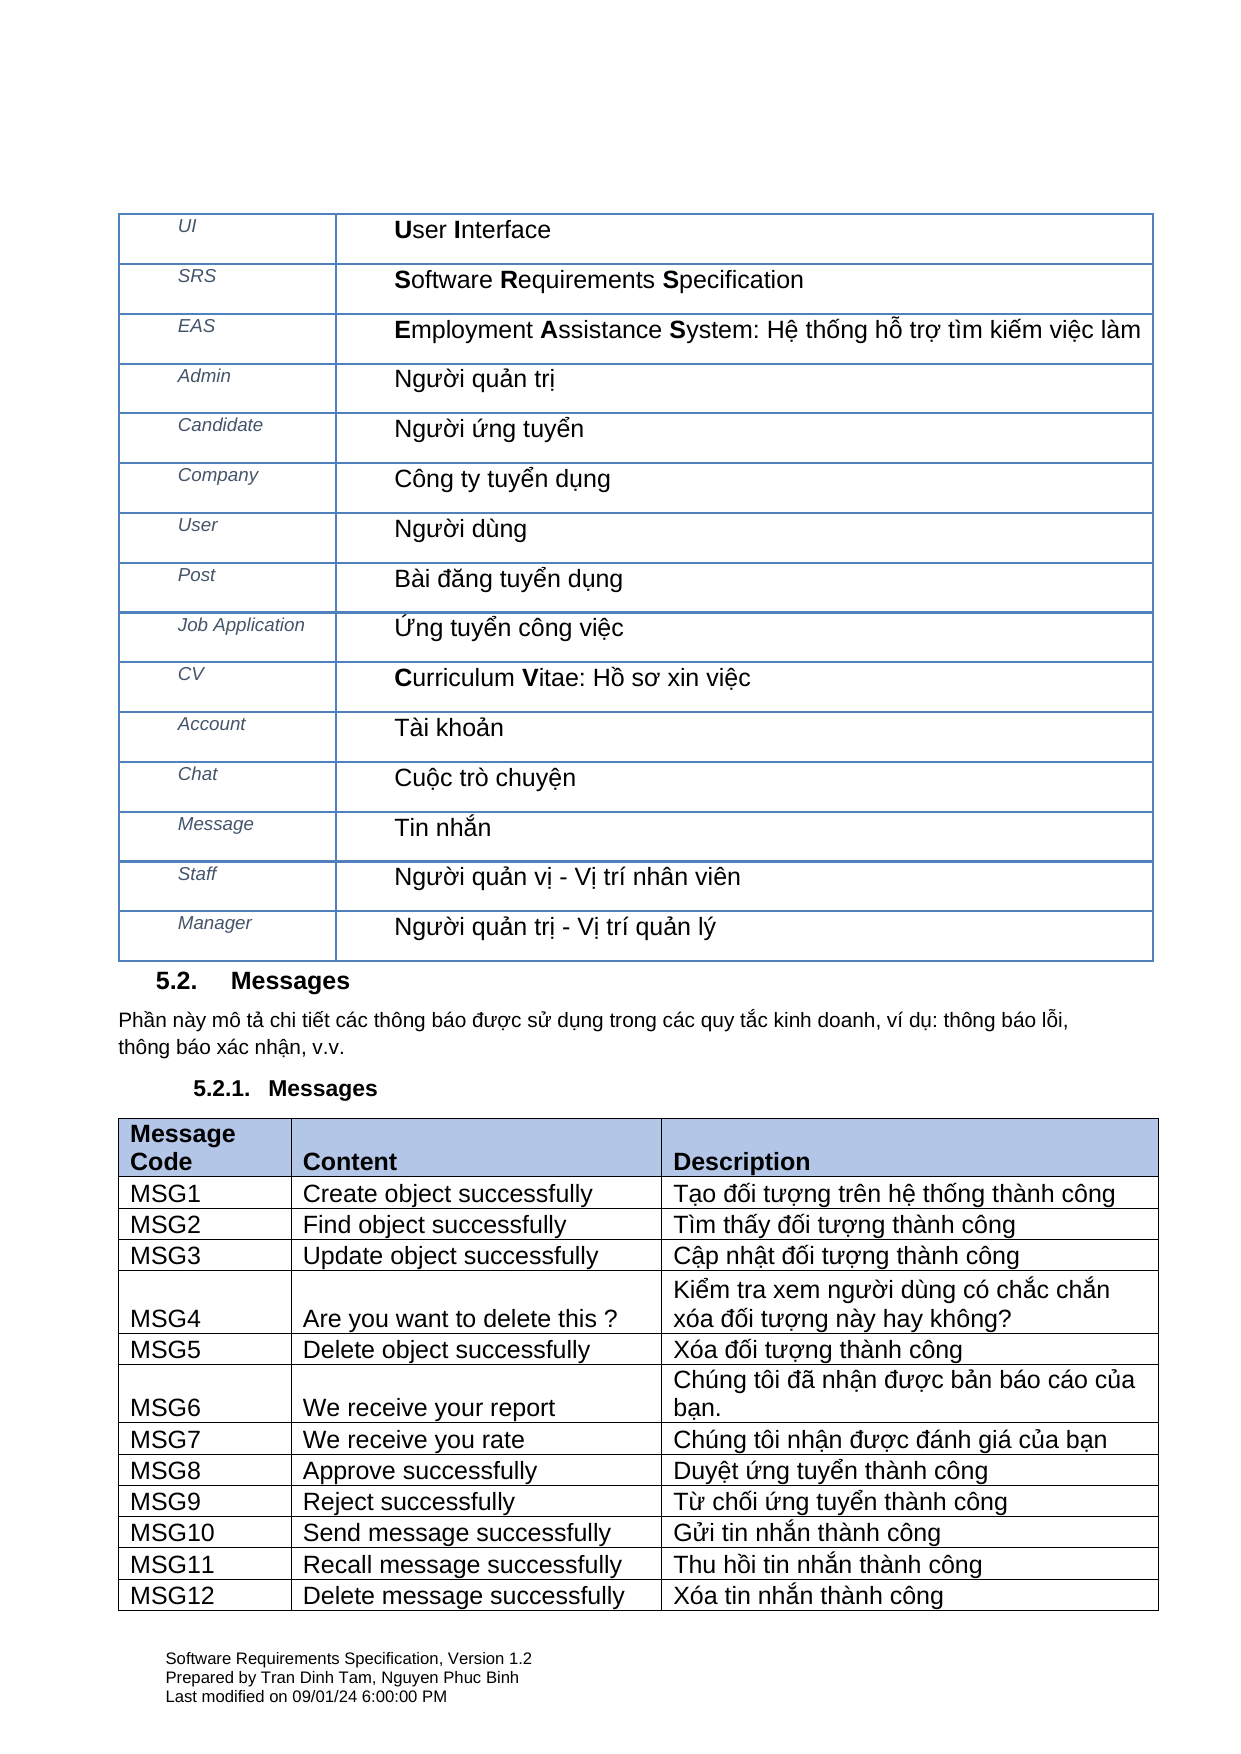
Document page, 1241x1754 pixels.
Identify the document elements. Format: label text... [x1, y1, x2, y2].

table_cell Thu hồi tin nhắn thành công [662, 1548, 1158, 1578]
table_cell Reject successfully [292, 1486, 661, 1516]
table_cell Tài khoản [337, 713, 1152, 761]
table_cell Delete object successfully [292, 1334, 661, 1364]
table_cell Xóa đối tượng thành công [662, 1334, 1158, 1364]
table_cell We receive you rate [292, 1423, 661, 1453]
table_cell Cuộc trò chuyện [337, 763, 1152, 811]
table_cell Employment Assistance System: Hệ thống hỗ trợ tìm kiếm việc làm [337, 315, 1152, 362]
table_cell User Interface [337, 215, 1152, 263]
table_cell User [120, 514, 335, 562]
table_cell Admin [120, 365, 335, 412]
table_cell Company [120, 464, 335, 512]
table_cell Delete message successfully [292, 1580, 661, 1610]
table_cell Update object successfully [292, 1240, 661, 1270]
table_cell MSG9 [119, 1486, 291, 1516]
table_cell Người quản trị - Vị trí quản lý [337, 912, 1152, 960]
table_cell Software Requirements Specification [337, 265, 1152, 313]
table_cell Chat [120, 763, 335, 811]
table_cell Are you want to delete this ? [292, 1271, 661, 1332]
table_cell MSG1 [119, 1177, 291, 1207]
table_cell Send message successfully [292, 1517, 661, 1547]
table_cell Kiểm tra xem người dùng có chắc chắn xóa đối tượng này hay không? [662, 1271, 1158, 1332]
table_cell Ứng tuyển công việc [337, 614, 1152, 661]
table_cell Duyệt ứng tuyển thành công [662, 1455, 1158, 1485]
table_cell Từ chối ứng tuyển thành công [662, 1486, 1158, 1516]
table_cell MSG12 [119, 1580, 291, 1610]
table_cell Message [120, 813, 335, 860]
table_cell Find object successfully [292, 1209, 661, 1239]
table_cell Người quản trị [337, 365, 1152, 412]
table_cell Manager [120, 912, 335, 960]
table_cell Post [120, 564, 335, 611]
table_cell UI [120, 215, 335, 263]
subtitle Messages [156, 966, 1122, 995]
table_cell MSG7 [119, 1423, 291, 1453]
table_cell Tạo đối tượng trên hệ thống thành công [662, 1177, 1158, 1207]
table_cell Staff [120, 863, 335, 910]
table_cell MSG10 [119, 1517, 291, 1547]
table_cell Tìm thấy đối tượng thành công [662, 1209, 1158, 1239]
table_cell Approve successfully [292, 1455, 661, 1485]
table_cell Job Application [120, 614, 335, 661]
table_cell MSG4 [119, 1271, 291, 1332]
table_cell Curriculum Vitae: Hồ sơ xin việc [337, 663, 1152, 711]
table_header Description [662, 1119, 1158, 1176]
table_cell MSG6 [119, 1365, 291, 1422]
table_cell MSG5 [119, 1334, 291, 1364]
table_cell Tin nhắn [337, 813, 1152, 860]
table_cell Gửi tin nhắn thành công [662, 1517, 1158, 1547]
table_cell Bài đăng tuyển dụng [337, 564, 1152, 611]
table_header Content [292, 1119, 661, 1176]
table_cell Xóa tin nhắn thành công [662, 1580, 1158, 1610]
table_cell Công ty tuyển dụng [337, 464, 1152, 512]
table_cell EAS [120, 315, 335, 362]
table_cell CV [120, 663, 335, 711]
table_cell MSG8 [119, 1455, 291, 1485]
table_cell Chúng tôi đã nhận được bản báo cáo của bạn. [662, 1365, 1158, 1422]
table_cell Candidate [120, 414, 335, 462]
table_cell Cập nhật đối tượng thành công [662, 1240, 1158, 1270]
table_cell MSG3 [119, 1240, 291, 1270]
list Messages [193, 1075, 1119, 1101]
table_cell Account [120, 713, 335, 761]
table_cell Người ứng tuyển [337, 414, 1152, 462]
table_header Message Code [119, 1119, 291, 1176]
table_cell MSG11 [119, 1548, 291, 1578]
table_cell Create object successfully [292, 1177, 661, 1207]
text Phần này mô tả chi tiết các thông báo được sử dụng trong các quy tắc kinh doanh, ví dụ: thông báo lỗi, thông báo xác nhận, v.v. [118, 1007, 1119, 1059]
table_cell We receive your report [292, 1365, 661, 1422]
table_cell Chúng tôi nhận được đánh giá của bạn [662, 1423, 1158, 1453]
table_cell SRS [120, 265, 335, 313]
table_cell Người dùng [337, 514, 1152, 562]
table_cell Recall message successfully [292, 1548, 661, 1578]
table_cell MSG2 [119, 1209, 291, 1239]
table_cell Người quản vị - Vị trí nhân viên [337, 863, 1152, 910]
